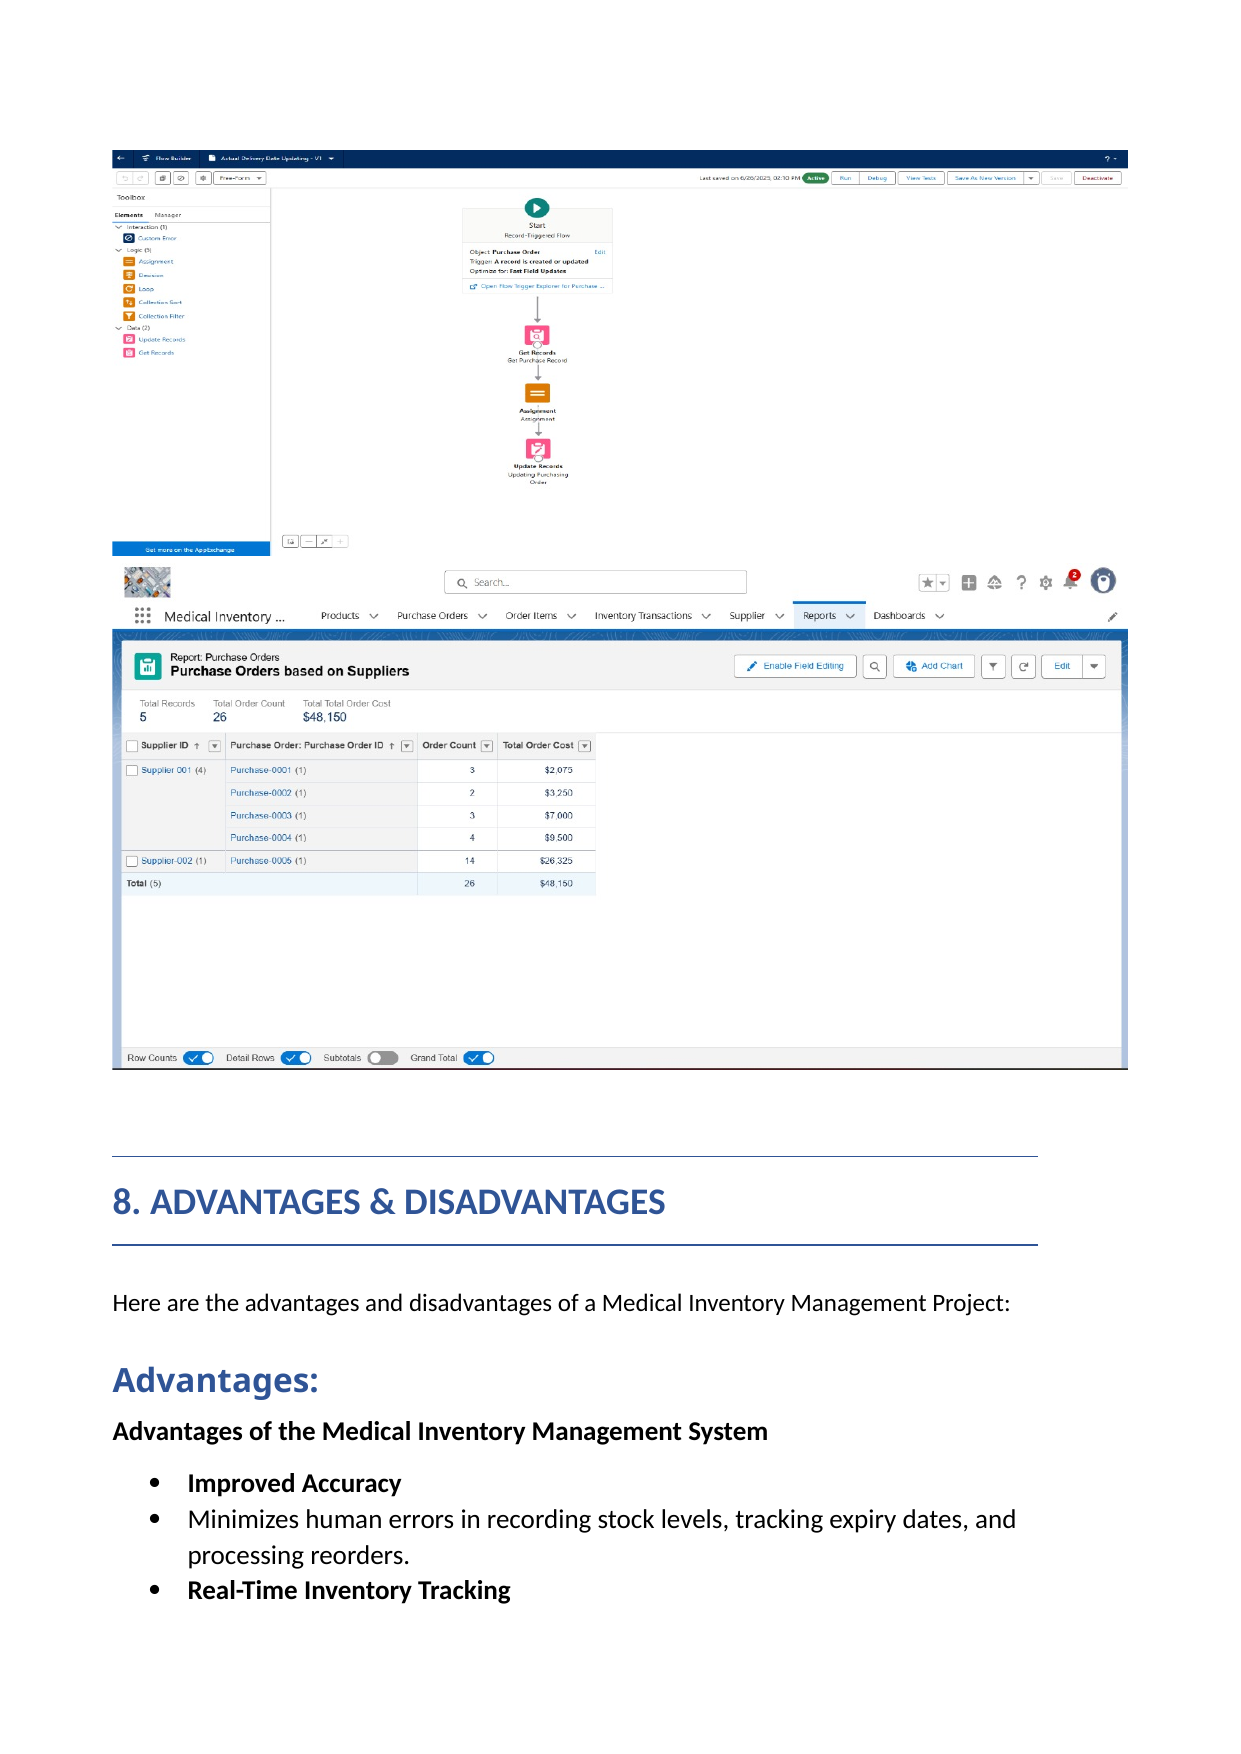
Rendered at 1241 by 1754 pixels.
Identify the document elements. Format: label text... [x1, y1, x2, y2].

picture [112, 150, 1128, 556]
picture [112, 563, 1128, 1070]
subtitle Advantages: [112, 1357, 1128, 1402]
list Minimizes human errors in recording stock levels, tracking expiry dates, and processing reorders. [150, 1502, 1128, 1571]
text 8. ADVANTAGES & DISADVANTAGES [112, 1157, 1038, 1244]
text Advantages of the Medical Inventory Management System [112, 1414, 1128, 1447]
text Here are the advantages and disadvantages of a Medical Inventory Management Project: [112, 1287, 1128, 1317]
list Improved Accuracy [150, 1467, 1128, 1500]
list Real-Time Inventory Tracking [150, 1573, 1128, 1607]
